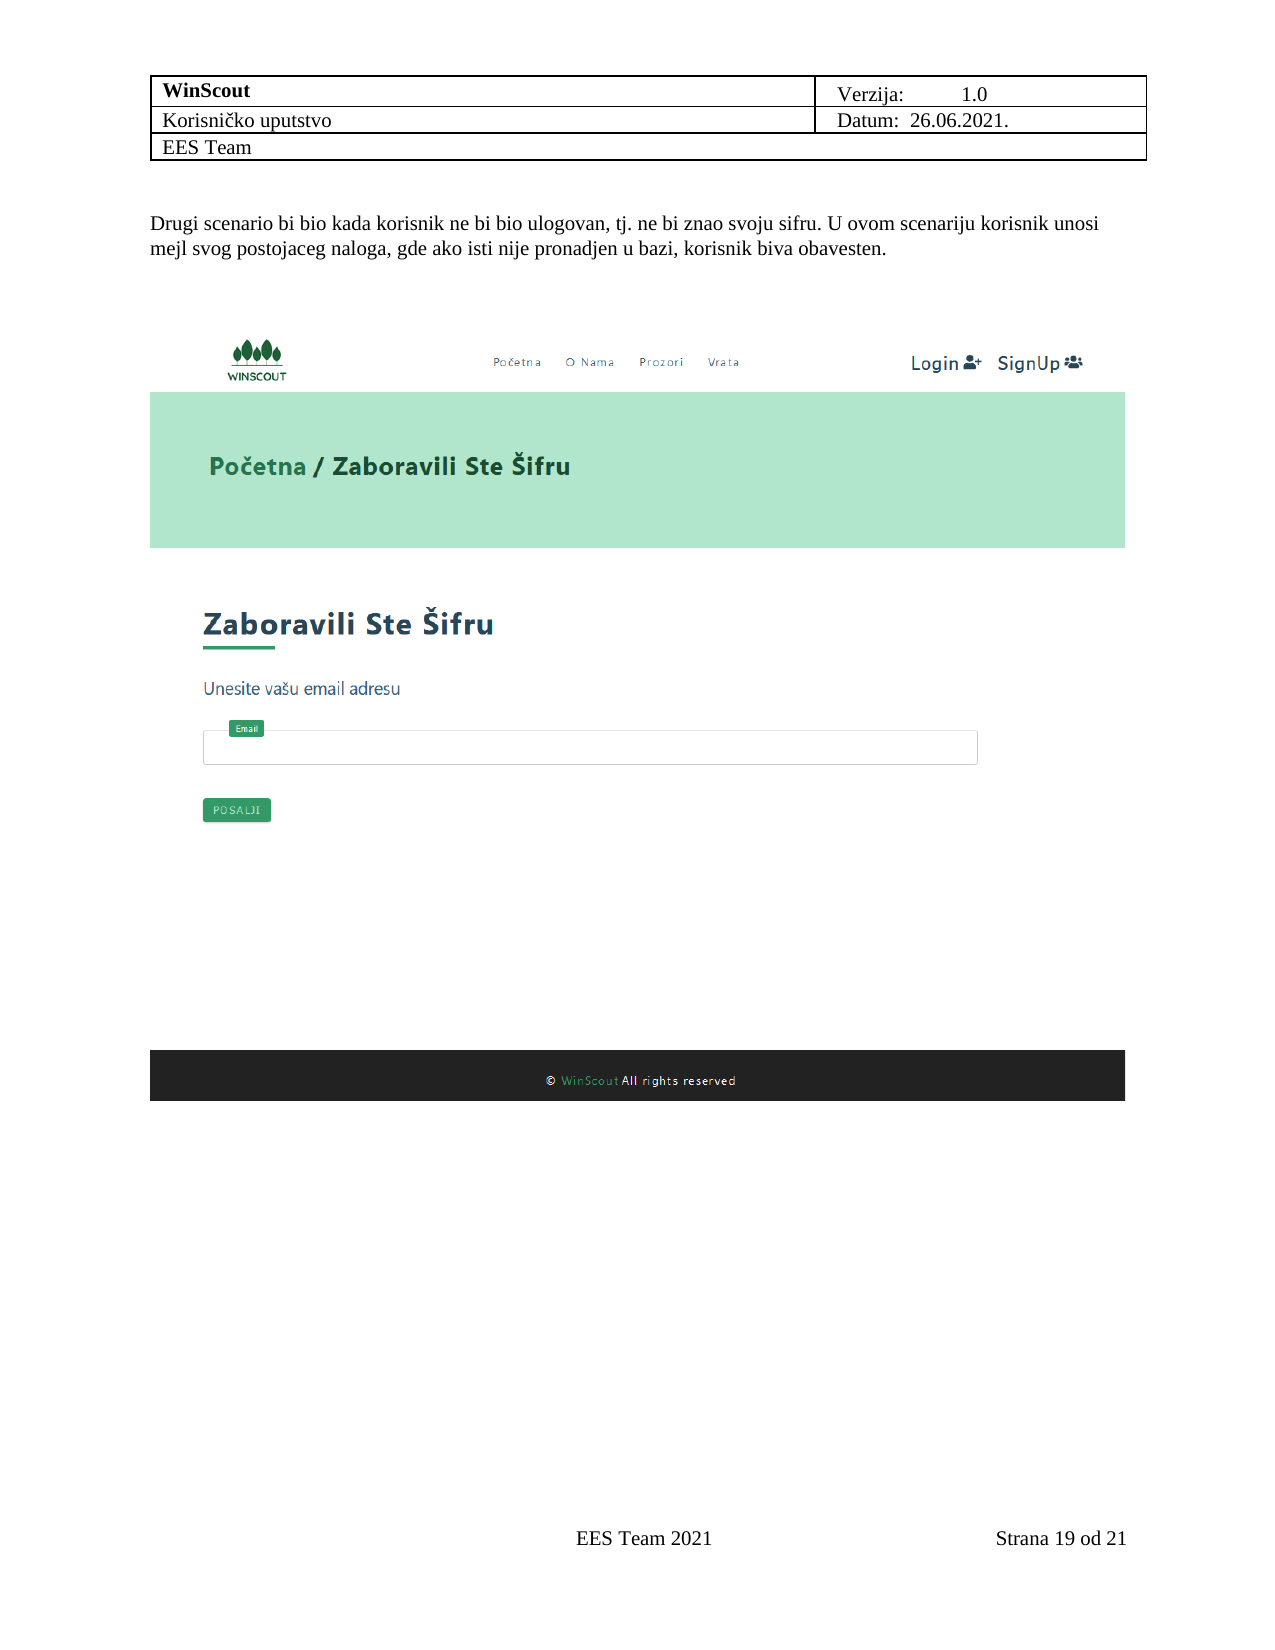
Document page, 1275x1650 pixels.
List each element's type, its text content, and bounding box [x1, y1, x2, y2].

picture [150, 335, 1125, 1101]
text Drugi scenario bi bio kada korisnik ne bi bio ulogovan, tj. ne bi znao svoju sifru. U ovom scenariju korisnik unosi mejl svog postojaceg naloga, gde ako isti nije pronadjen u bazi, korisnik biva obavesten. [150, 210, 1125, 260]
